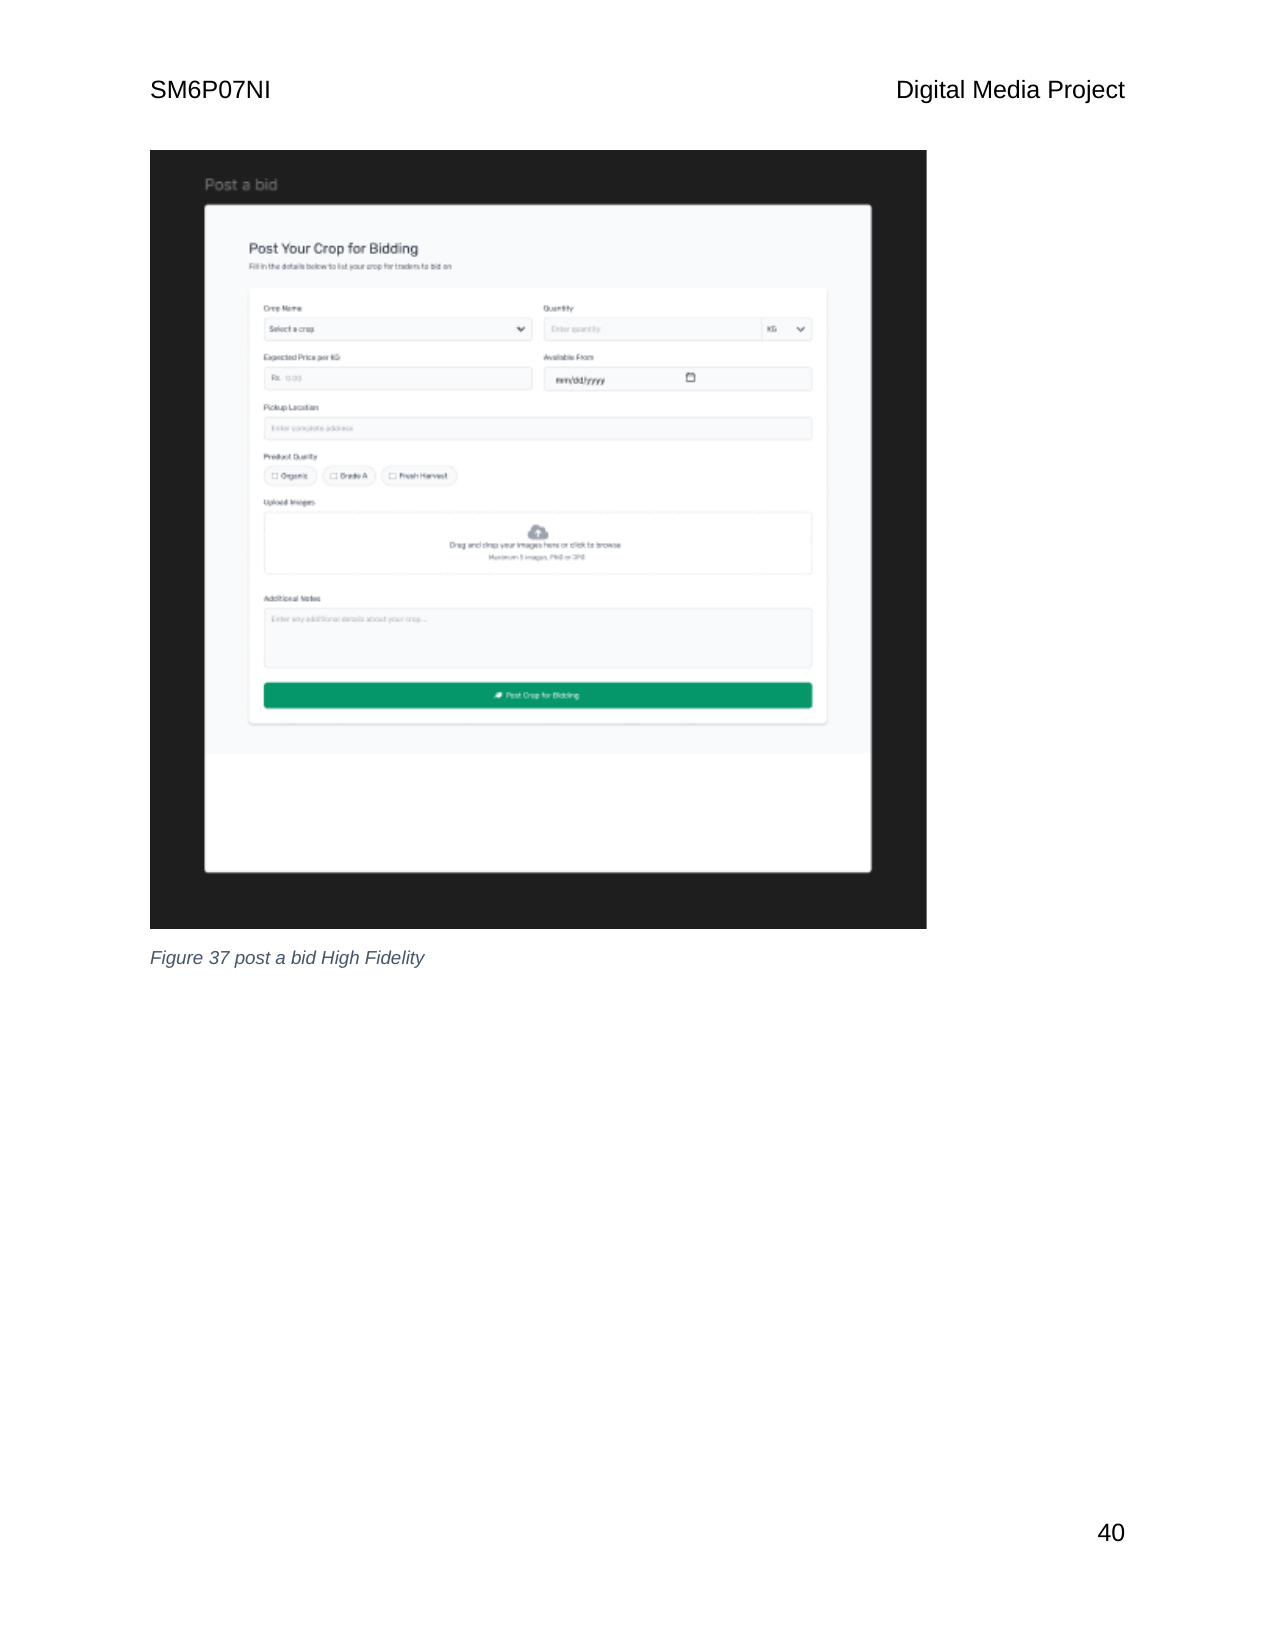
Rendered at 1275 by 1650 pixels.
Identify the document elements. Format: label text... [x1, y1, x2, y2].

text Figure 37 post a bid High Fidelity [150, 947, 1125, 969]
picture [150, 150, 927, 929]
